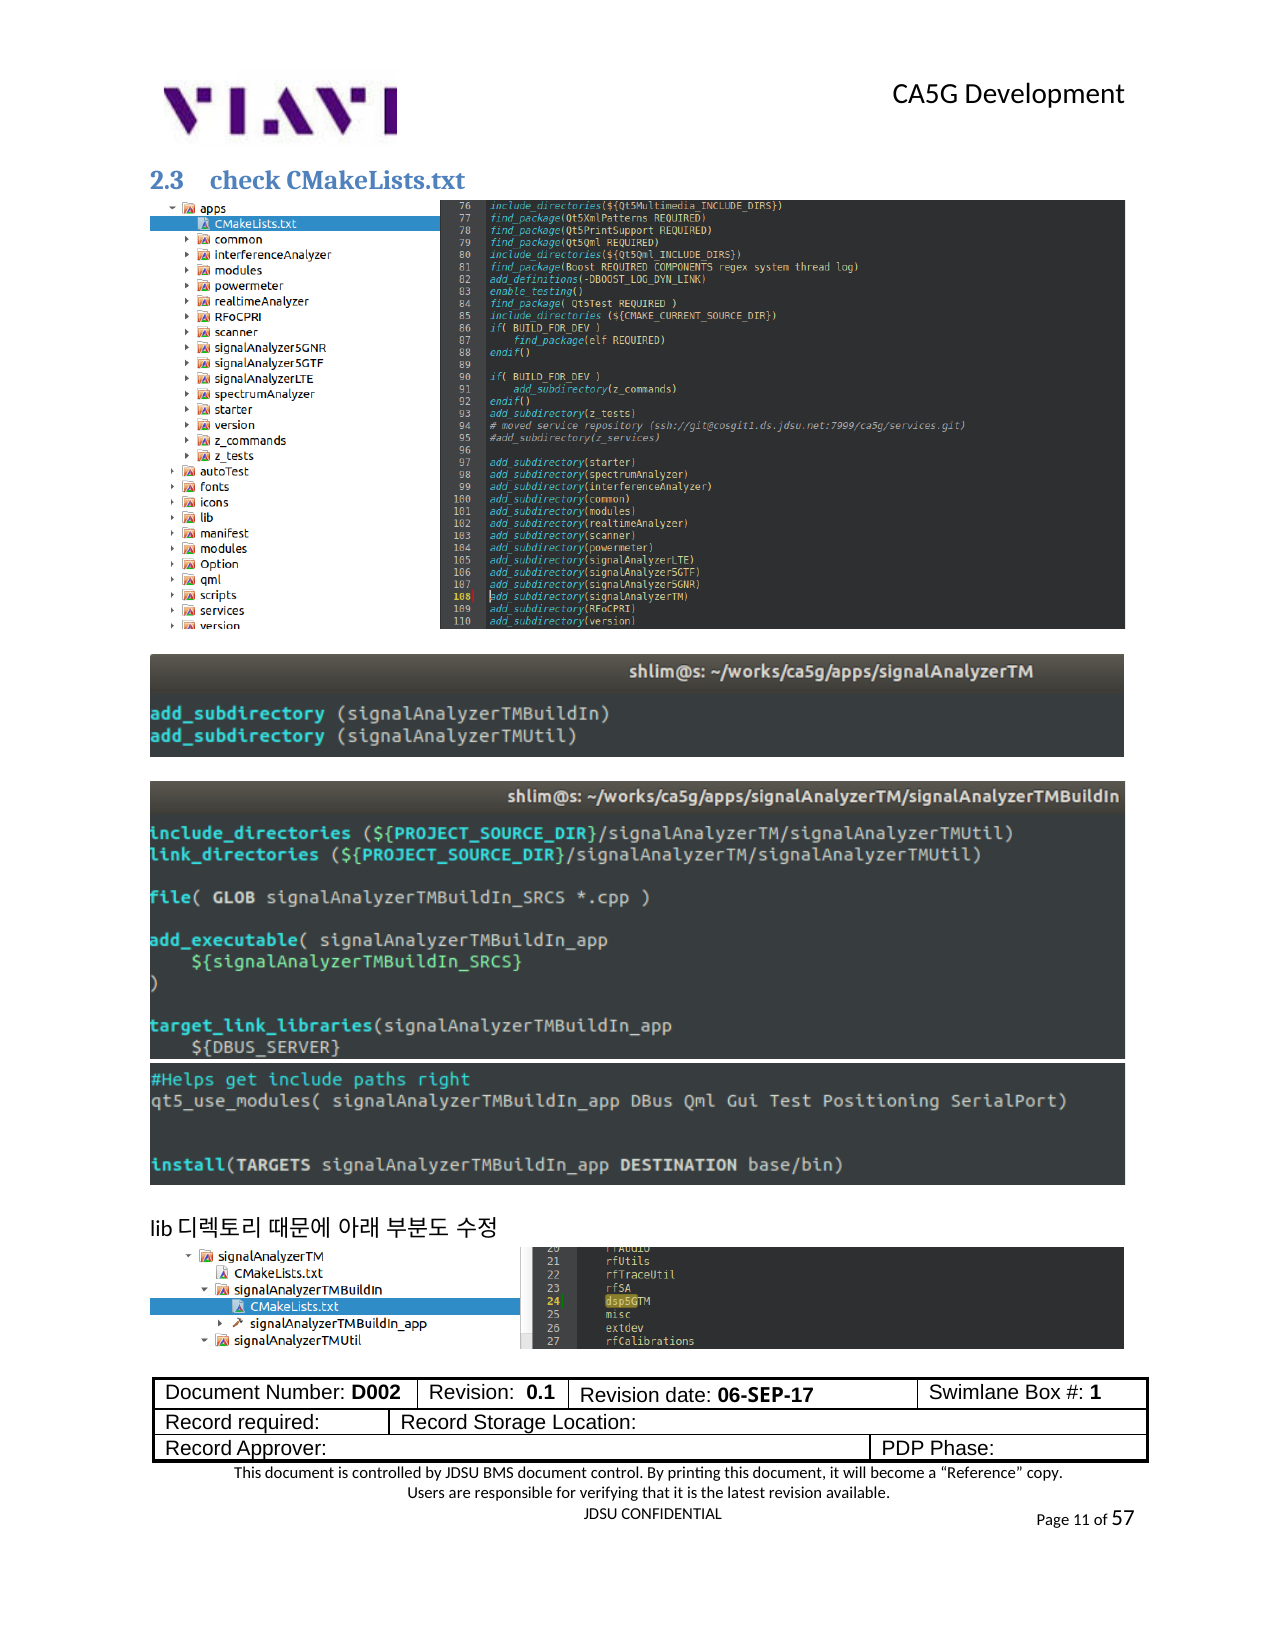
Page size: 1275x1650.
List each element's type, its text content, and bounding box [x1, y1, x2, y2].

picture [150, 654, 1124, 757]
picture [150, 200, 1125, 629]
picture [150, 781, 1125, 1059]
picture [150, 1247, 1124, 1349]
subtitle check CMakeLists.txt [150, 165, 1125, 196]
picture [150, 1063, 1125, 1185]
picture [162, 68, 397, 146]
